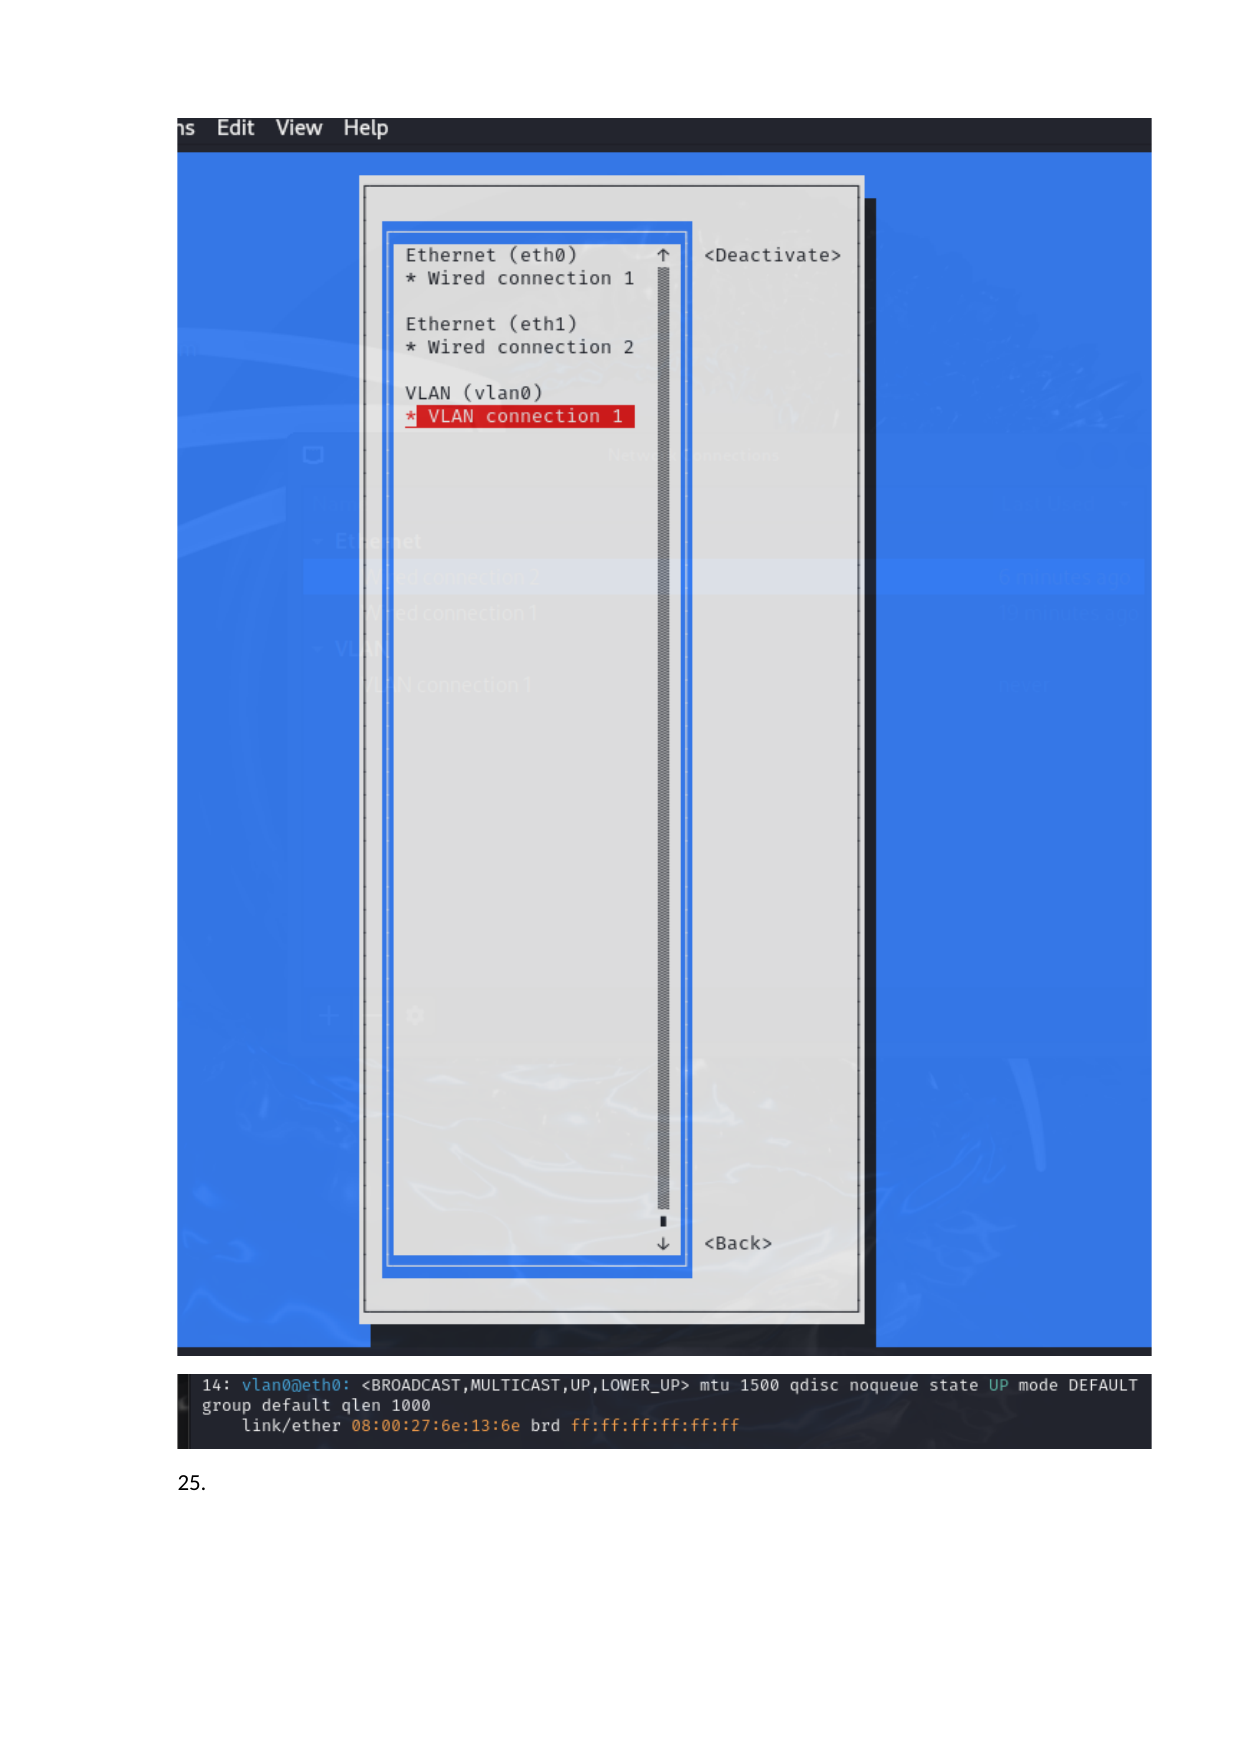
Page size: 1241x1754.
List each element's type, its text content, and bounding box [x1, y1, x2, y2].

picture [177, 1374, 1152, 1449]
text 25. [177, 1468, 1152, 1496]
picture [177, 118, 1152, 1356]
